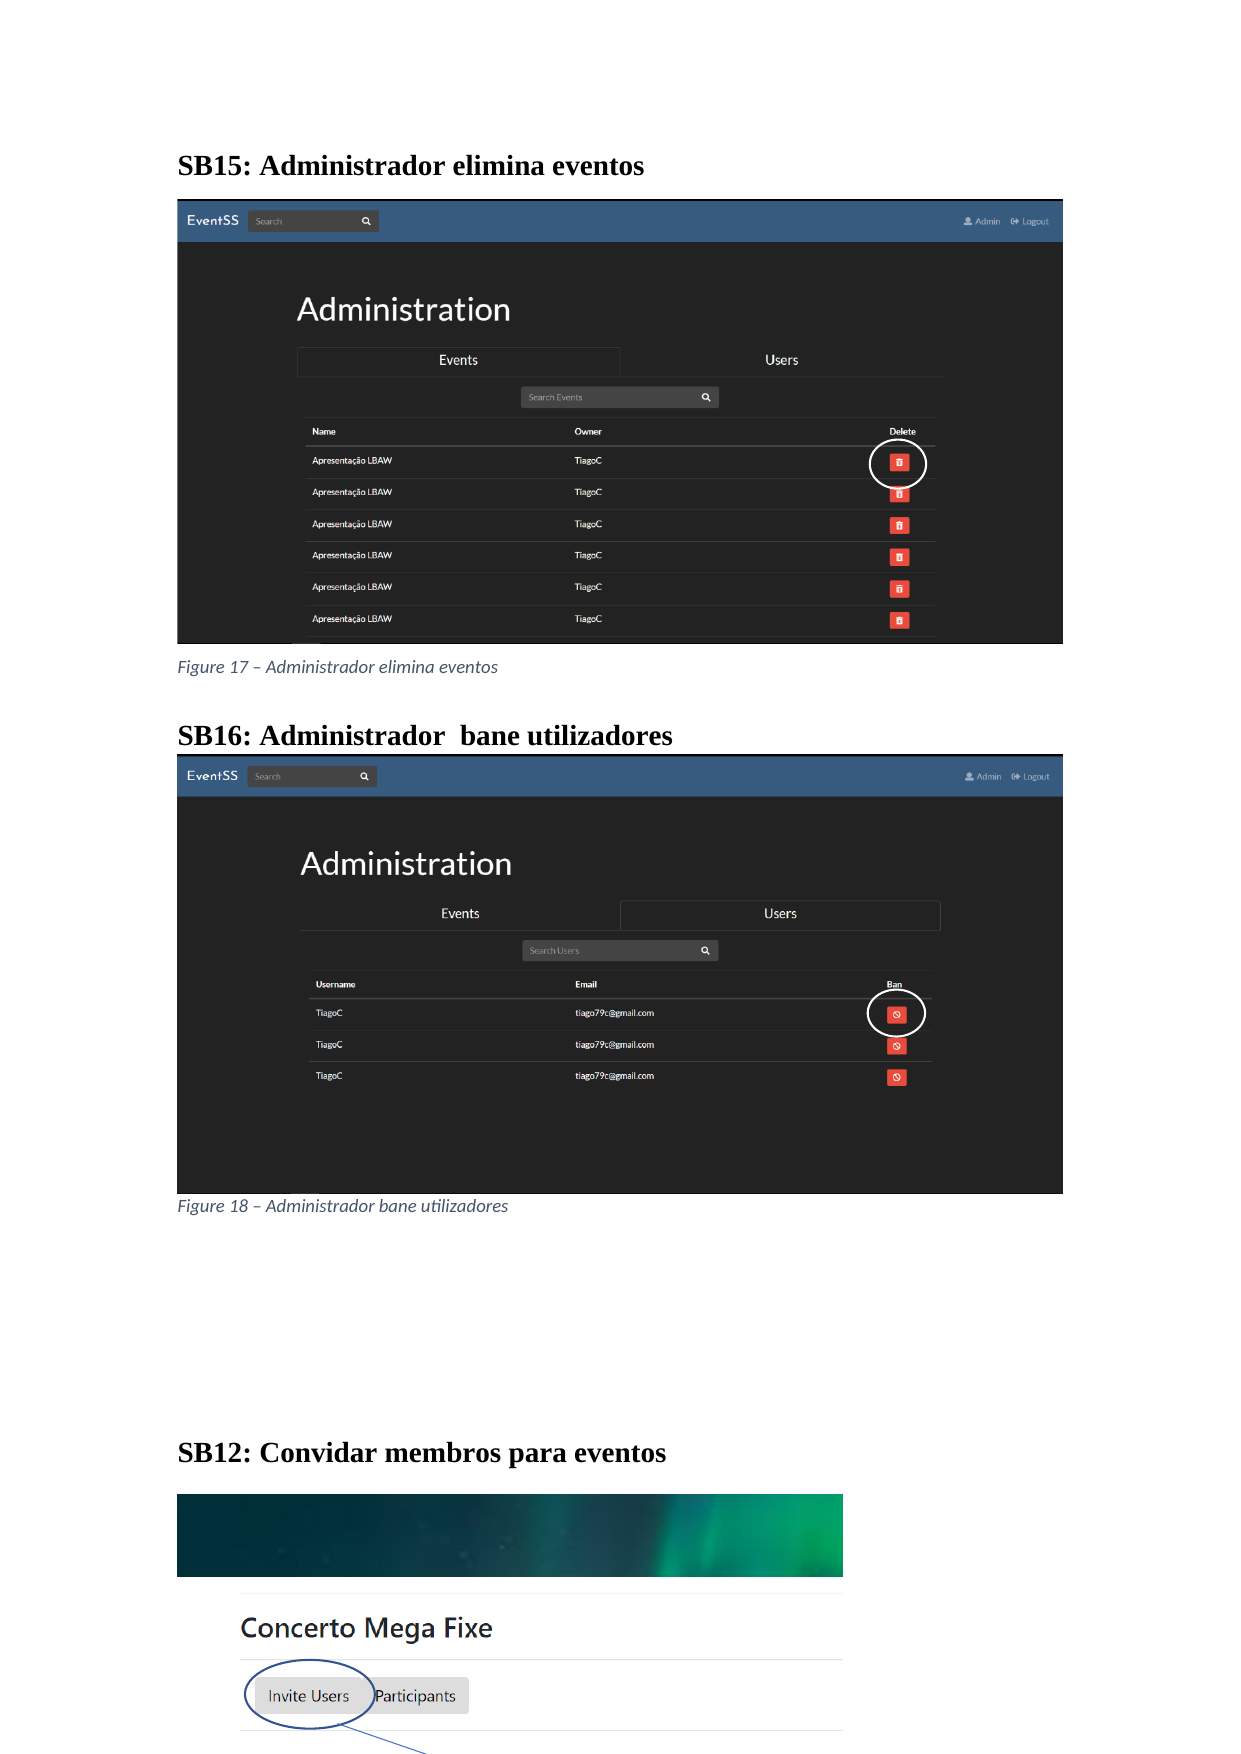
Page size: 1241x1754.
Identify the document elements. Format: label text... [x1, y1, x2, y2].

picture [177, 199, 1063, 644]
text SB12: Convidar membros para eventos [177, 1435, 1063, 1469]
picture [177, 1494, 843, 1738]
text SB15: Administrador elimina eventos [177, 148, 1063, 181]
text SB16: Administrador bane utilizadores [177, 718, 1063, 752]
picture [177, 754, 1063, 1194]
picture [247, 1661, 373, 1727]
